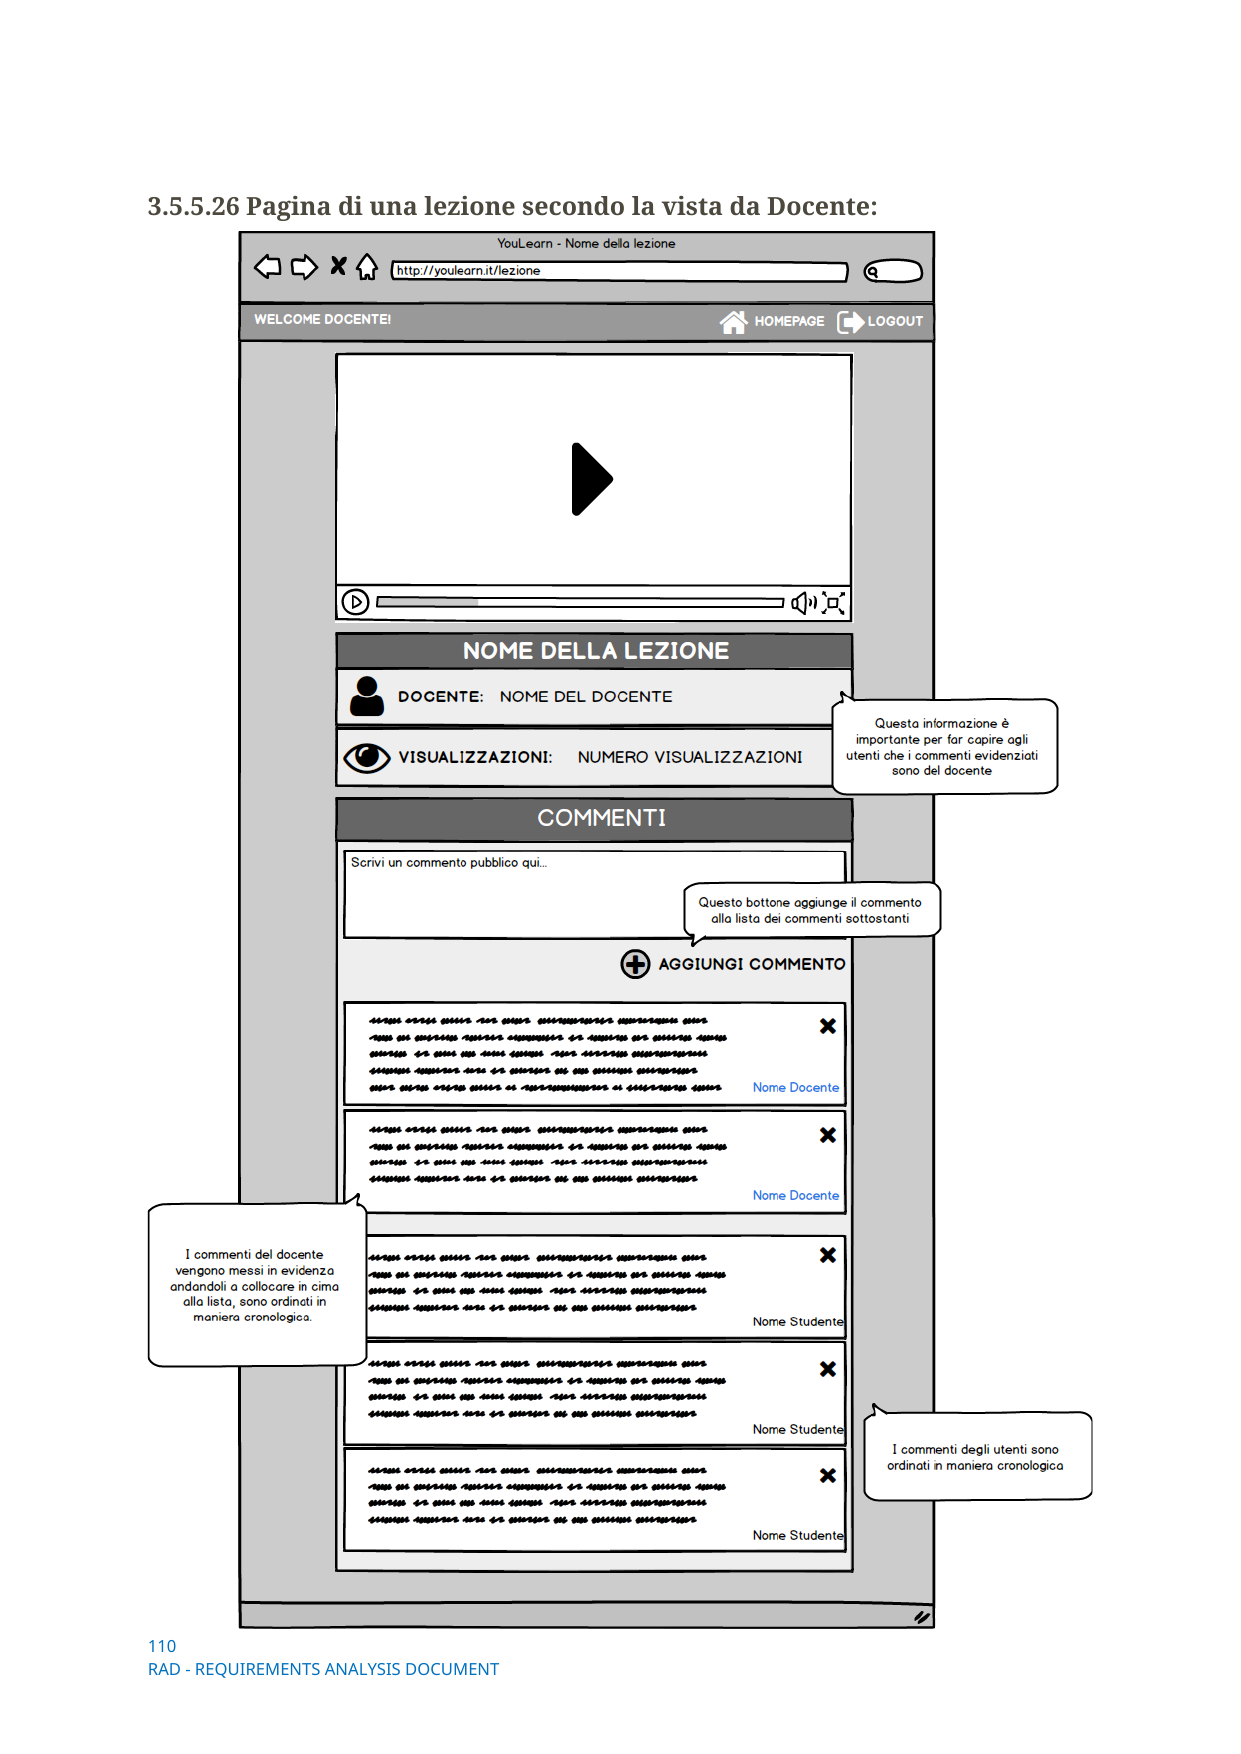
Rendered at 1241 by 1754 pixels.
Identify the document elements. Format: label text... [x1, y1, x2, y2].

picture [147, 231, 1093, 1629]
subtitle 3.5.5.26 Pagina di una lezione secondo la vista da Docente: [148, 188, 1092, 222]
